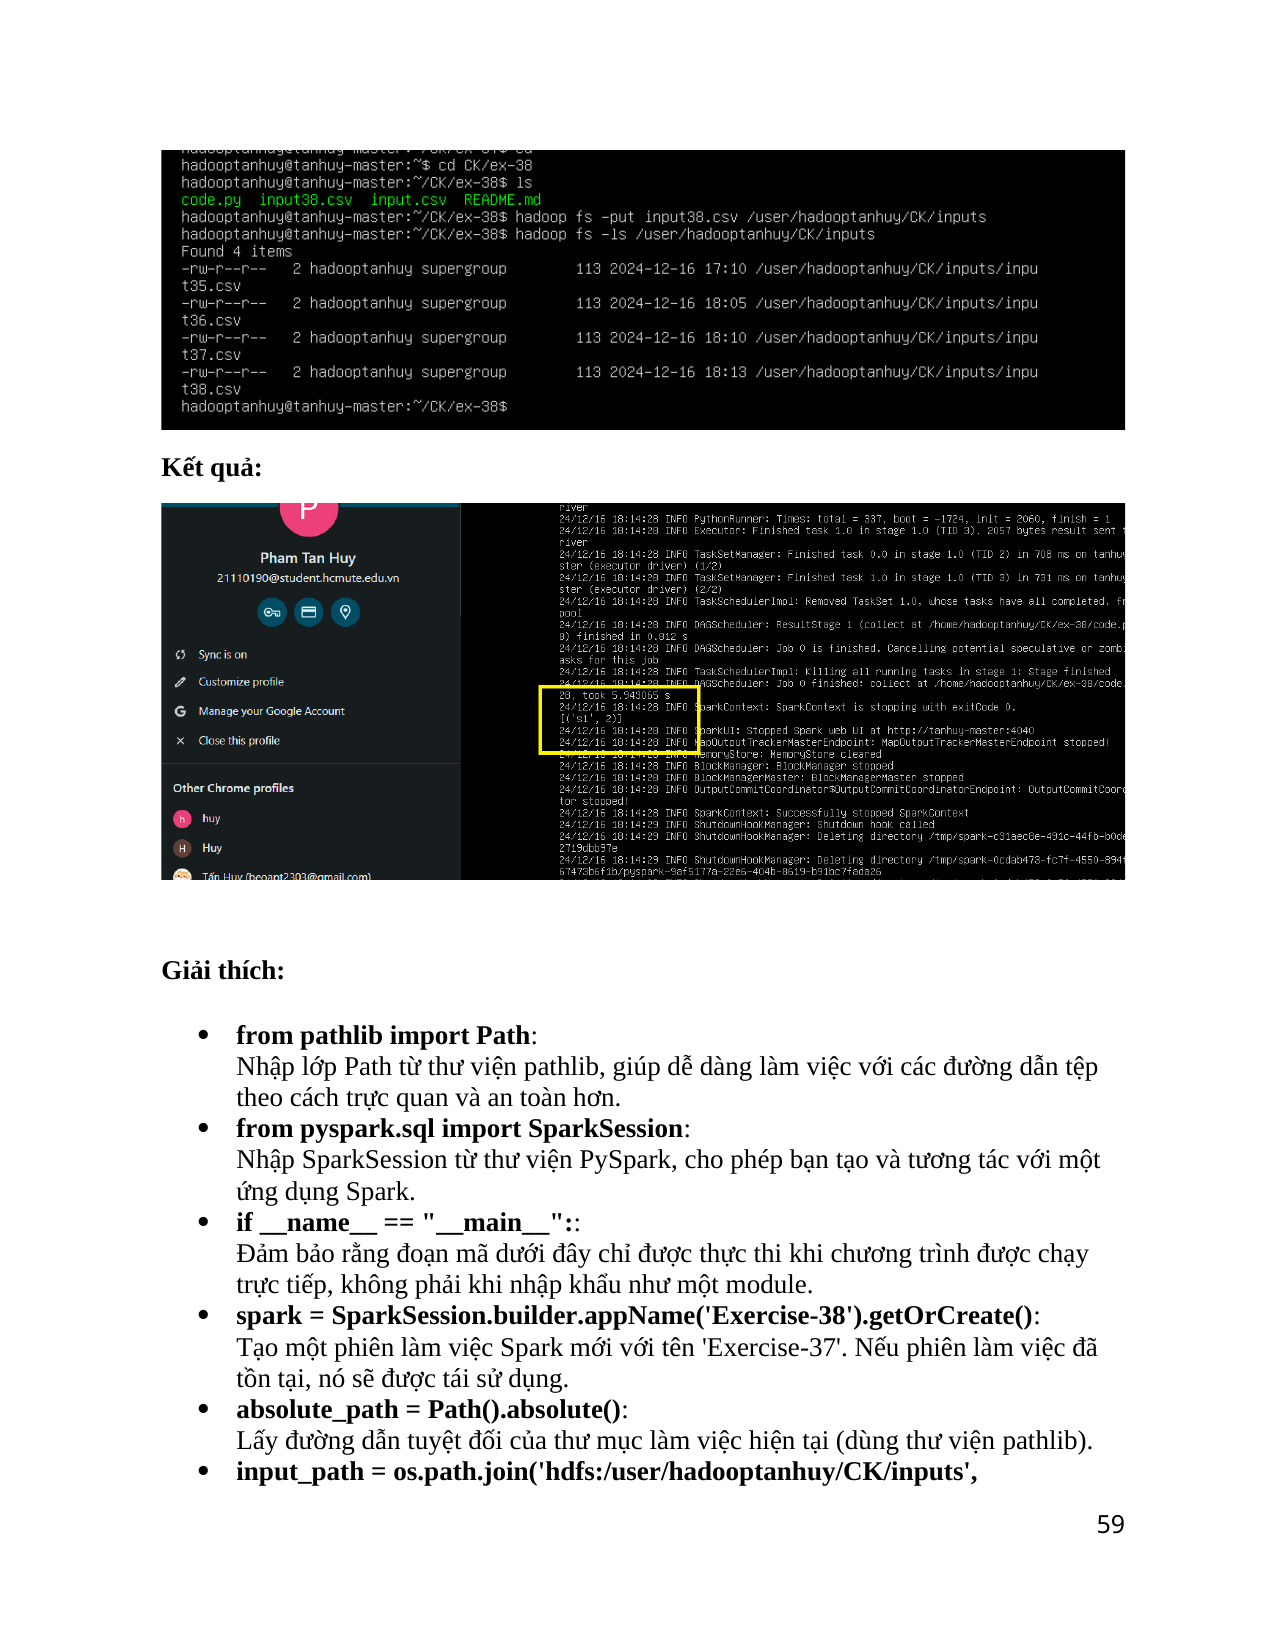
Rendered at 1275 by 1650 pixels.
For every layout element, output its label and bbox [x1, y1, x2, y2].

picture [161, 503, 1125, 880]
table_cell [150, 150, 1125, 1487]
picture [161, 150, 1125, 430]
